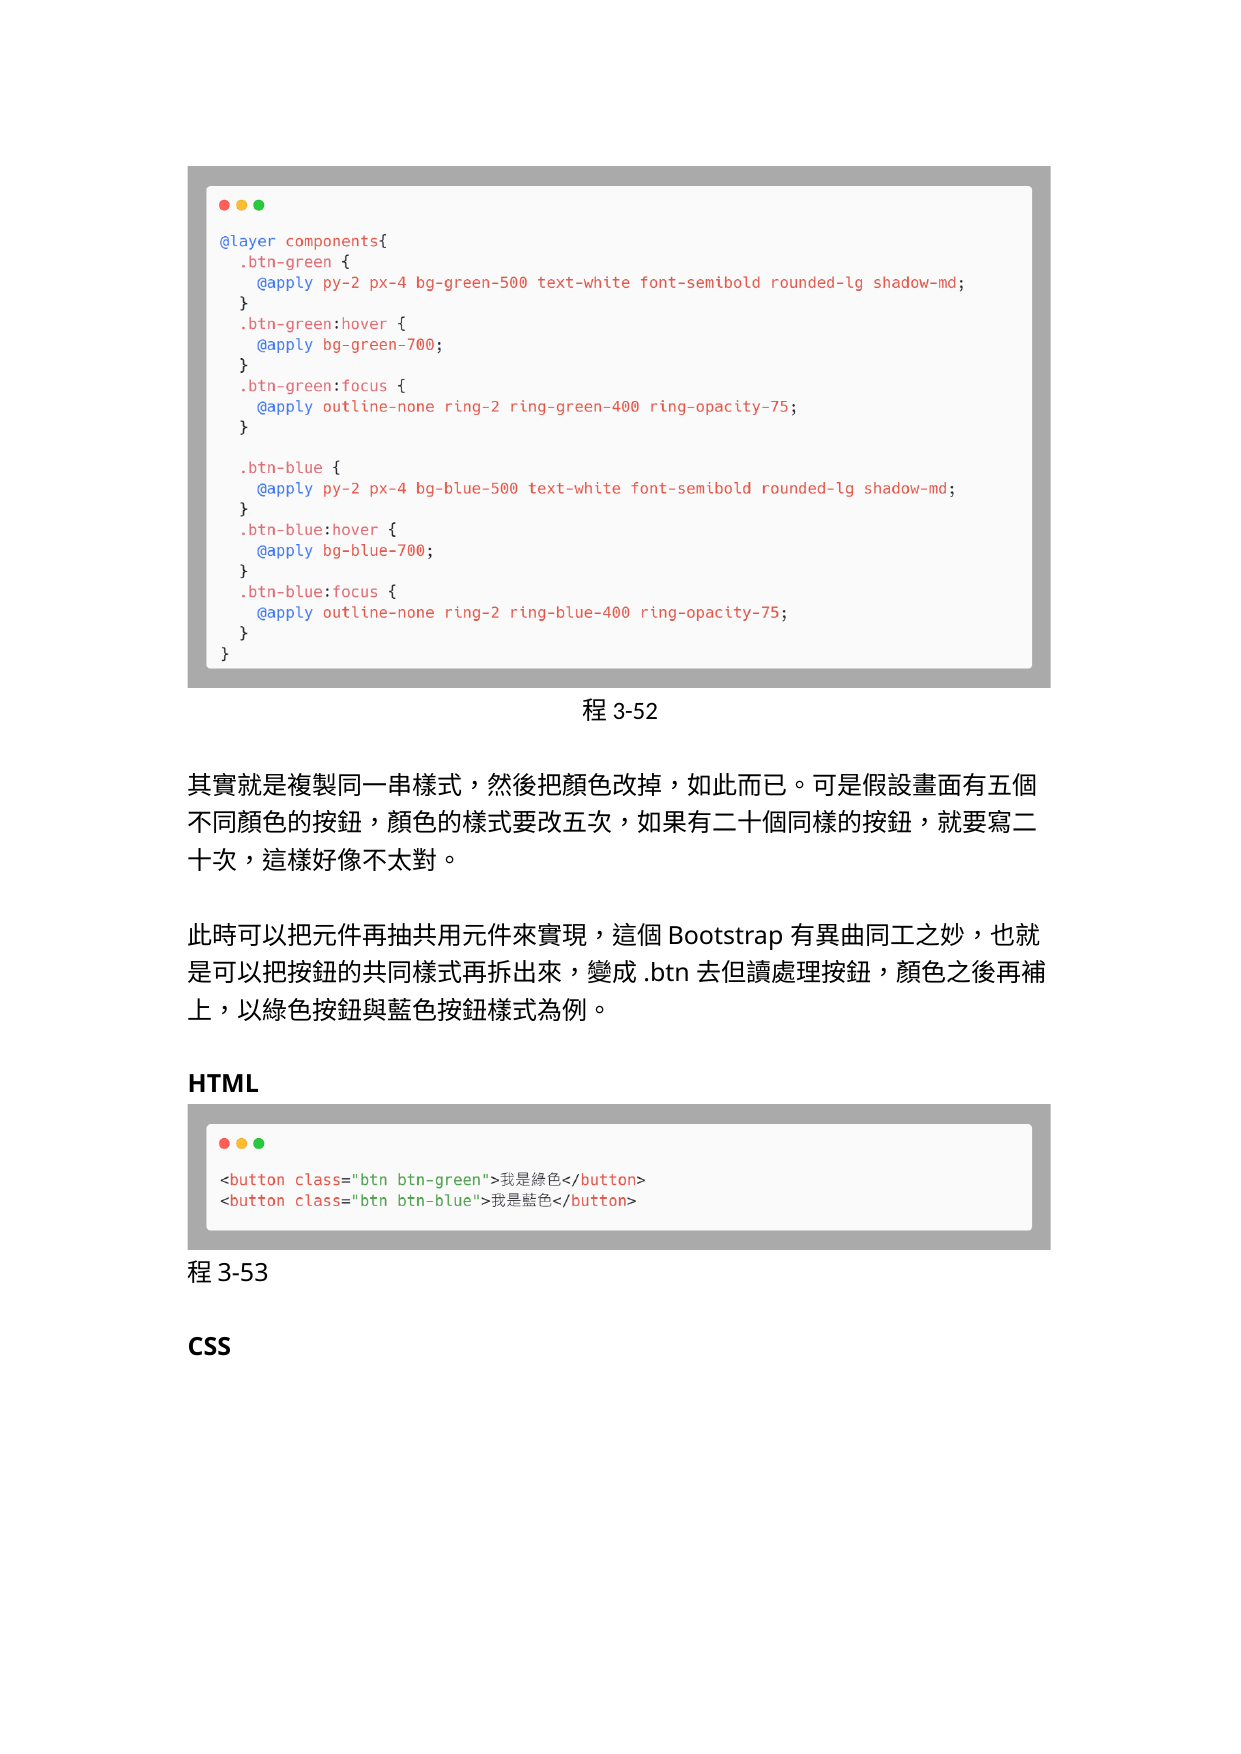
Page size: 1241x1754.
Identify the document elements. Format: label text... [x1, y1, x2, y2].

text 此時可以把元件再抽共用元件來實現，這個Bootstrap 有異曲同工之妙，也就是可以把按鈕的共同樣式再拆出來，變成 .btn 去但讀處理按鈕，顏色之後再補上，以綠色按鈕與藍色按鈕樣式為例。 [187, 914, 1053, 1027]
text 程3-52 [187, 689, 1053, 727]
text CSS [187, 1327, 1053, 1364]
text HTML [187, 1064, 1053, 1102]
text 程3-53 [187, 1252, 1053, 1289]
picture [187, 166, 1051, 688]
picture [187, 1104, 1051, 1250]
text 其實就是複製同一串樣式，然後把顏色改掉，如此而已。可是假設畫面有五個不同顏色的按鈕，顏色的樣式要改五次，如果有二十個同樣的按鈕，就要寫二十次，這樣好像不太對。 [187, 764, 1053, 877]
